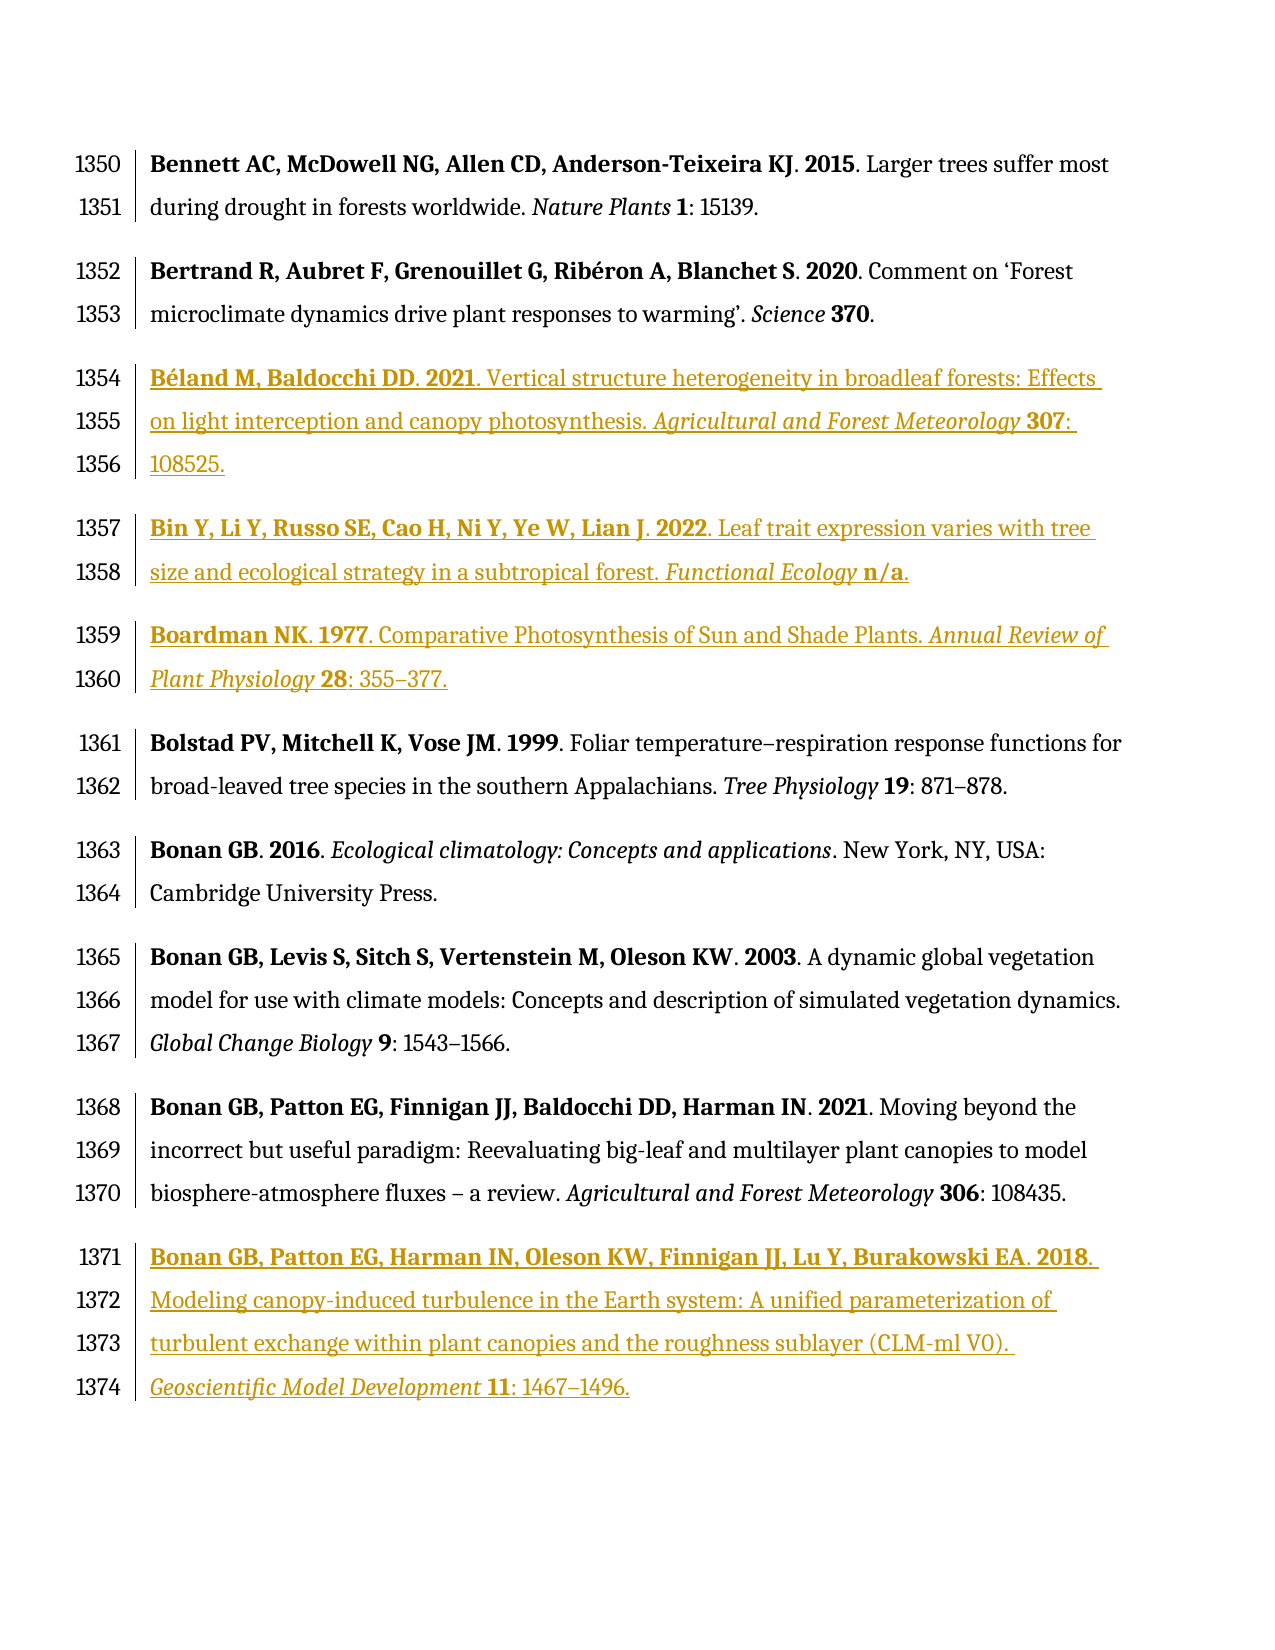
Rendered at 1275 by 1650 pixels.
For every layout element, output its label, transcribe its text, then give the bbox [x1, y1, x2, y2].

text Bonan GB, Patton EG, Finnigan JJ, Baldocchi DD, Harman IN. 2021. Moving beyond the incorrect but useful paradigm: Reevaluating big-leaf and multilayer plant canopies to model biosphere-atmosphere fluxes – a review. Agricultural and Forest Meteorology 306: 108435. [150, 1093, 1125, 1208]
text Bonan GB, Levis S, Sitch S, Vertenstein M, Oleson KW. 2003. A dynamic global vegetation model for use with climate models: Concepts and description of simulated vegetation dynamics. Global Change Biology 9: 1543–1566. [150, 943, 1125, 1058]
text Bertrand R, Aubret F, Grenouillet G, Ribéron A, Blanchet S. 2020. Comment on ‘Forest microclimate dynamics drive plant responses to warming’. Science 370. [150, 257, 1125, 329]
text Bolstad PV, Mitchell K, Vose JM. 1999. Foliar temperature–respiration response functions for broad-leaved tree species in the southern Appalachians. Tree Physiology 19: 871–878. [150, 728, 1125, 800]
text Bennett AC, McDowell NG, Allen CD, Anderson-Teixeira KJ. 2015. Larger trees suffer most during drought in forests worldwide. Nature Plants 1: 15139. [150, 150, 1125, 222]
text Bonan GB. 2016. Ecological climatology: Concepts and applications. New York, NY, USA: Cambridge University Press. [150, 836, 1125, 907]
